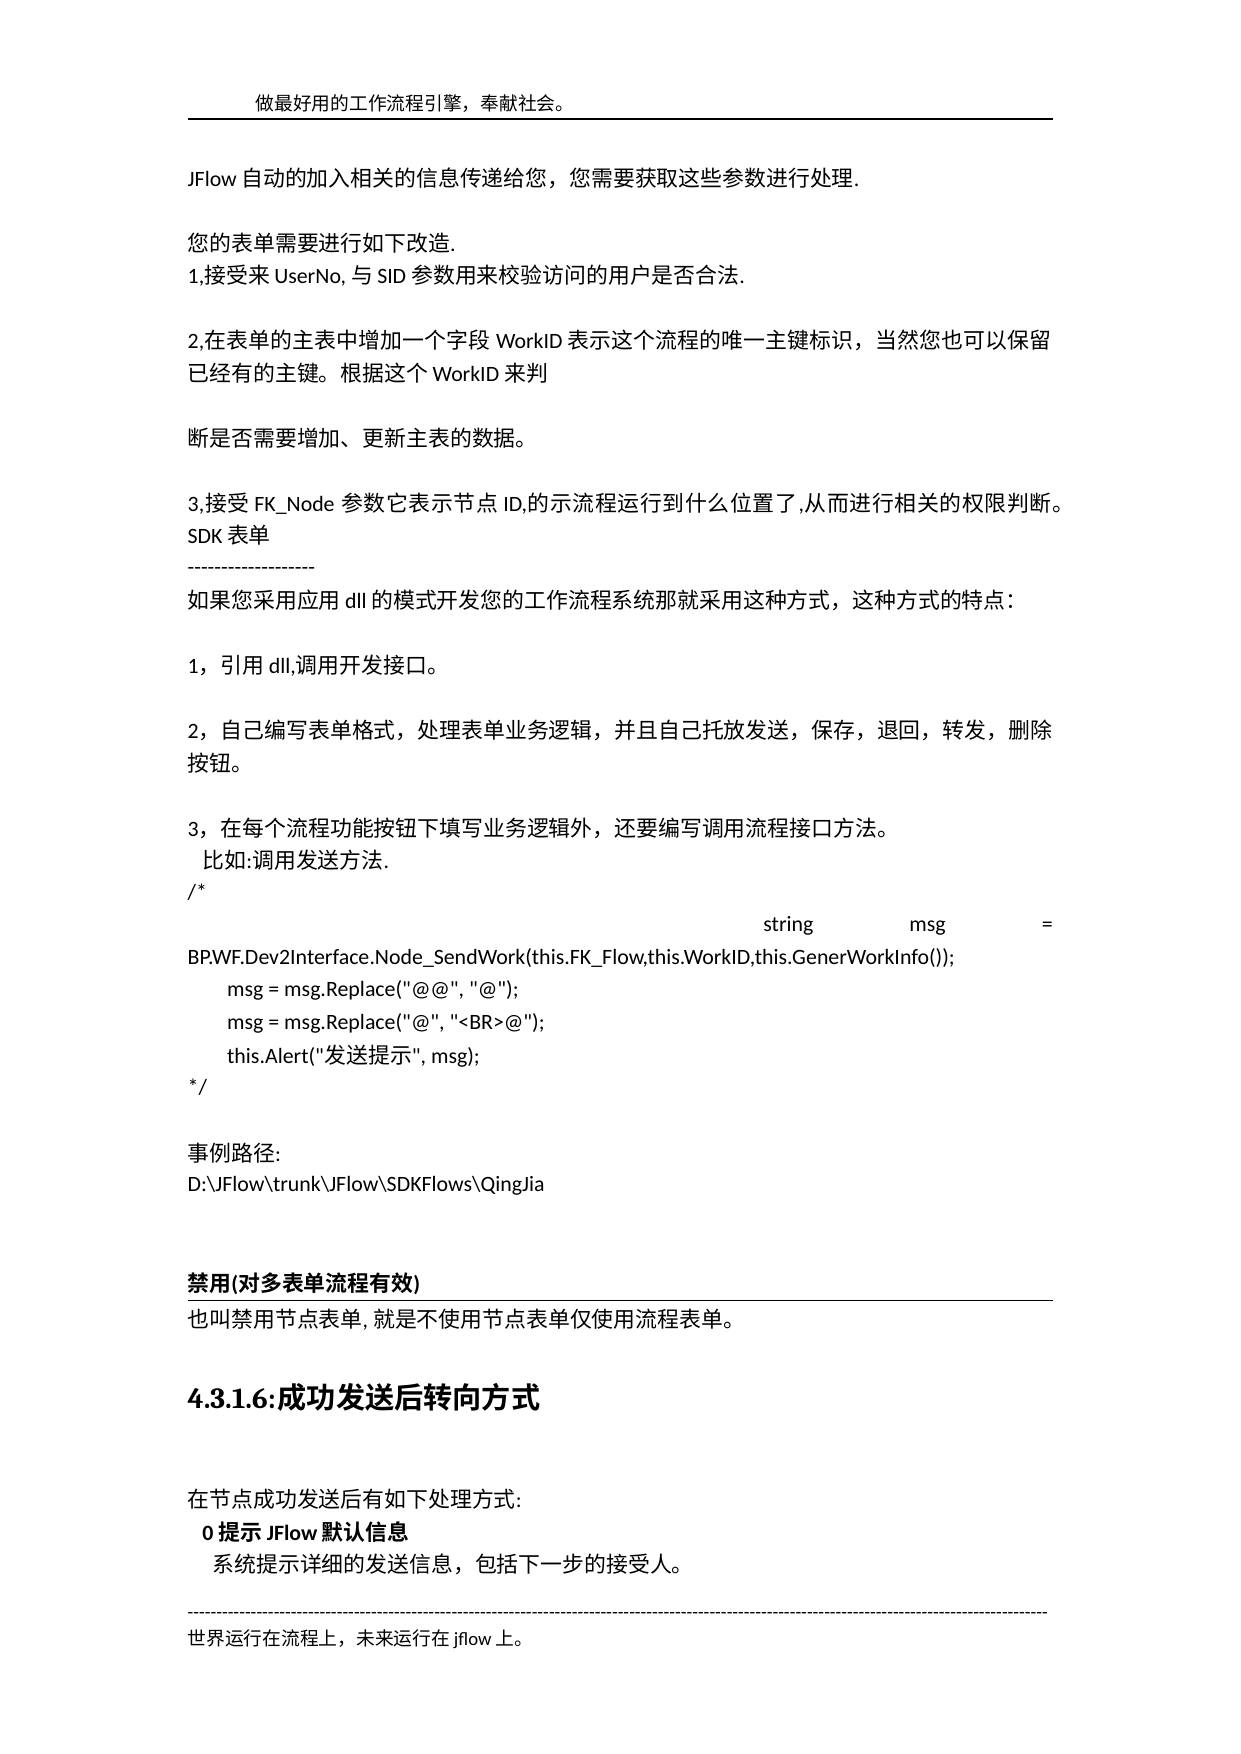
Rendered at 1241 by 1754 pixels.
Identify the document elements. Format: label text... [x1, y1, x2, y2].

text 3，在每个流程功能按钮下填写业务逻辑外，还要编写调用流程接口方法。 [187, 810, 1053, 843]
text 您的表单需要进行如下改造. [187, 225, 1053, 258]
text 禁用(对多表单流程有效) [187, 1265, 1053, 1301]
text string msg = BP.WF.Dev2Interface.Node_SendWork(this.FK_Flow,this.WorkID,this.GenerWorkInfo()); [187, 908, 1053, 973]
text 断是否需要增加、更新主表的数据。 [187, 420, 1053, 453]
text 1,接受来UserNo, 与SID 参数用来校验访问的用户是否合法. [187, 258, 1053, 290]
text msg = msg.Replace("@", "<BR>@"); [187, 1005, 1053, 1038]
text 0 提示JFlow默认信息 系统提示详细的发送信息，包括下一步的接受人。 [187, 1514, 1053, 1579]
text this.Alert("发送提示", msg); [187, 1038, 1053, 1070]
text */ [187, 1070, 1053, 1103]
text 2，自己编写表单格式，处理表单业务逻辑，并且自己托放发送，保存，退回，转发，删除按钮。 [187, 713, 1053, 778]
text 也叫禁用节点表单, 就是不使用节点表单仅使用流程表单。 [187, 1301, 1053, 1334]
subtitle 成功发送后转向方式 [187, 1363, 1053, 1428]
text 比如:调用发送方法. [187, 843, 1053, 875]
text 如果您采用应用dll的模式开发您的工作流程系统那就采用这种方式，这种方式的特点： [187, 583, 1053, 615]
text 在节点成功发送后有如下处理方式: [187, 1482, 1053, 1514]
text 3,接受FK_Node 参数它表示节点ID,的示流程运行到什么位置了,从而进行相关的权限判断。SDK表单 [187, 485, 1053, 550]
text 事例路径: [187, 1135, 1053, 1168]
text 1，引用dll,调用开发接口。 [187, 648, 1053, 680]
text JFlow自动的加入相关的信息传递给您，您需要获取这些参数进行处理. [187, 160, 1053, 193]
text msg = msg.Replace("@@", "@"); [187, 973, 1053, 1005]
text /* [187, 875, 1053, 908]
text D:\JFlow\trunk\JFlow\SDKFlows\QingJia [187, 1168, 1053, 1200]
text ------------------- [187, 550, 1053, 583]
text 2,在表单的主表中增加一个字段 WorkID 表示这个流程的唯一主键标识，当然您也可以保留已经有的主键。根据这个WorkID 来判 [187, 323, 1053, 420]
